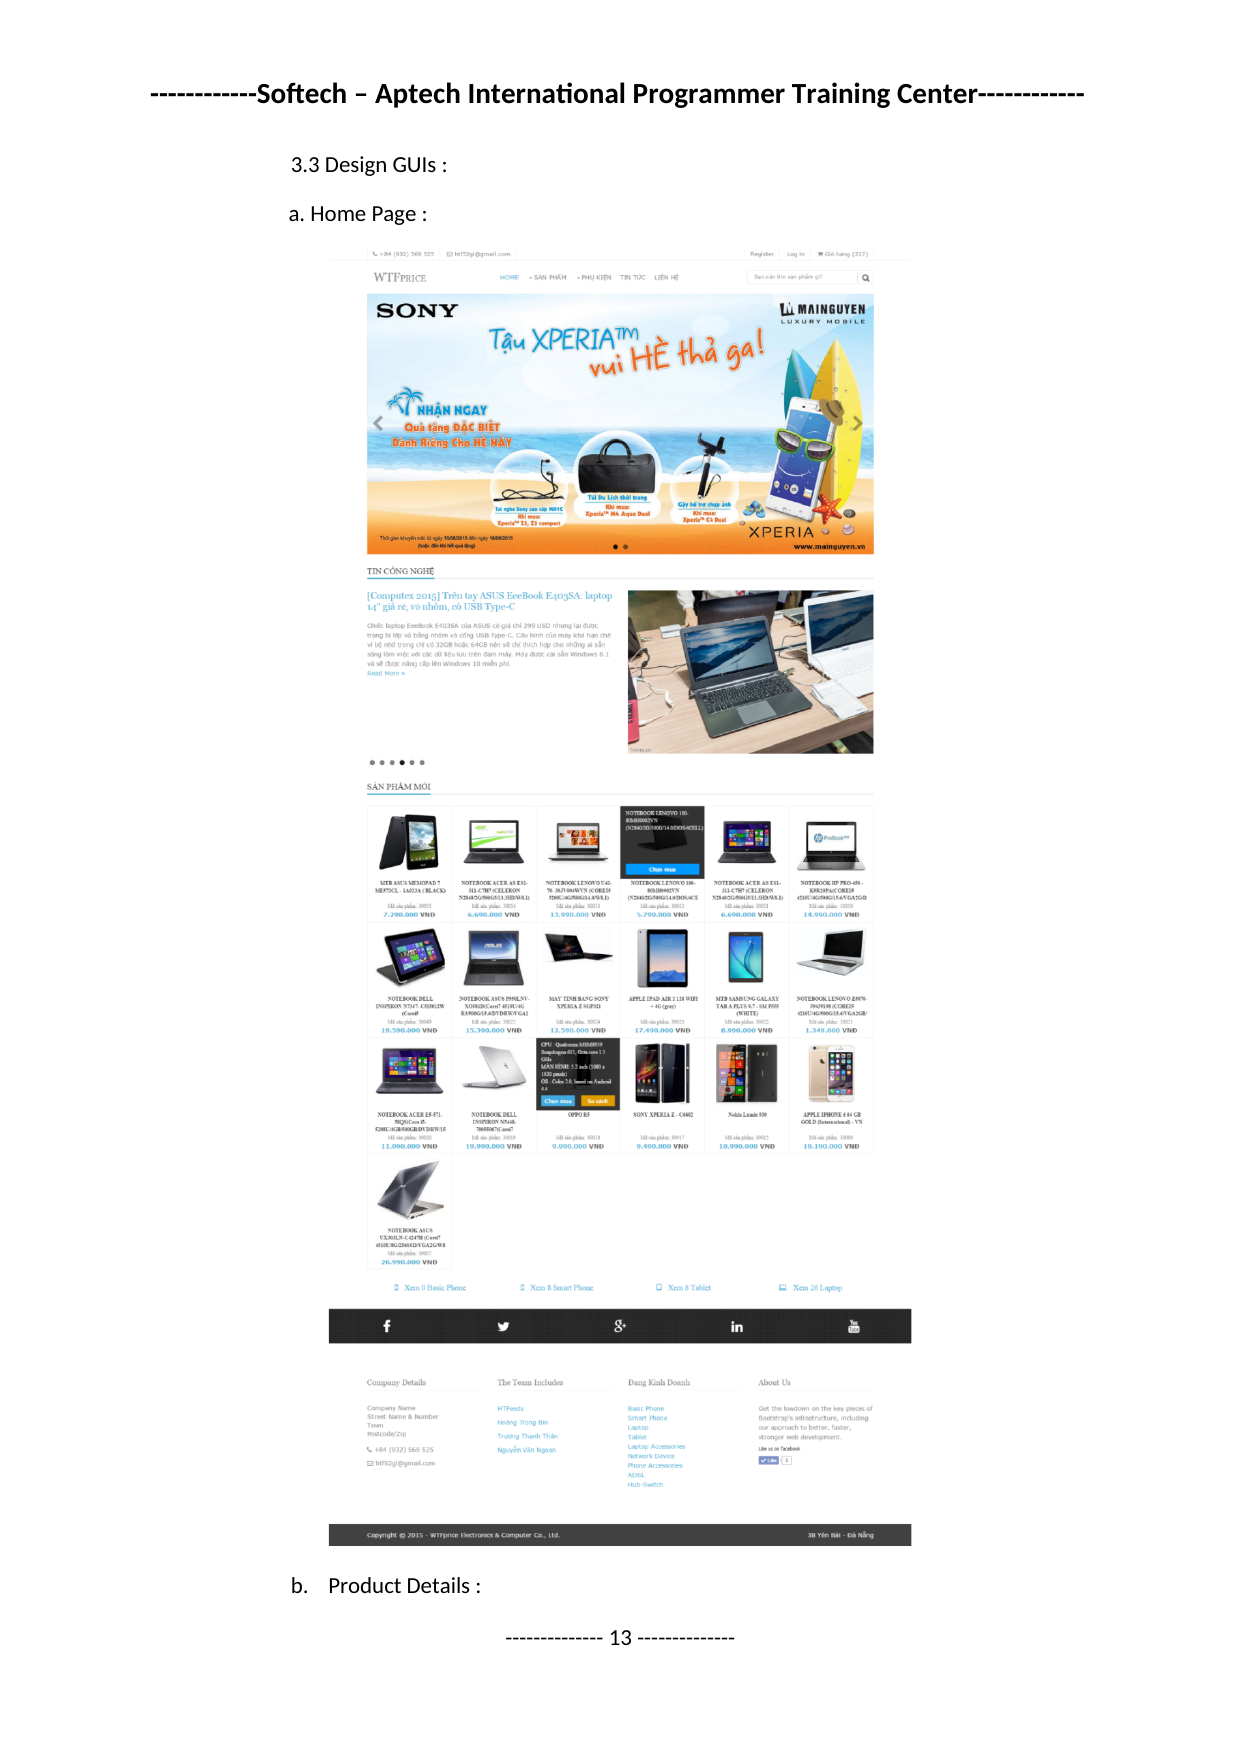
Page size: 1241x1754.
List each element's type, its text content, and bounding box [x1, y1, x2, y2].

text 3.3 Design GUIs : [150, 150, 1090, 178]
text a. Home Page : [150, 199, 1090, 227]
list Product Details : [291, 1571, 1090, 1599]
picture [328, 247, 912, 1546]
